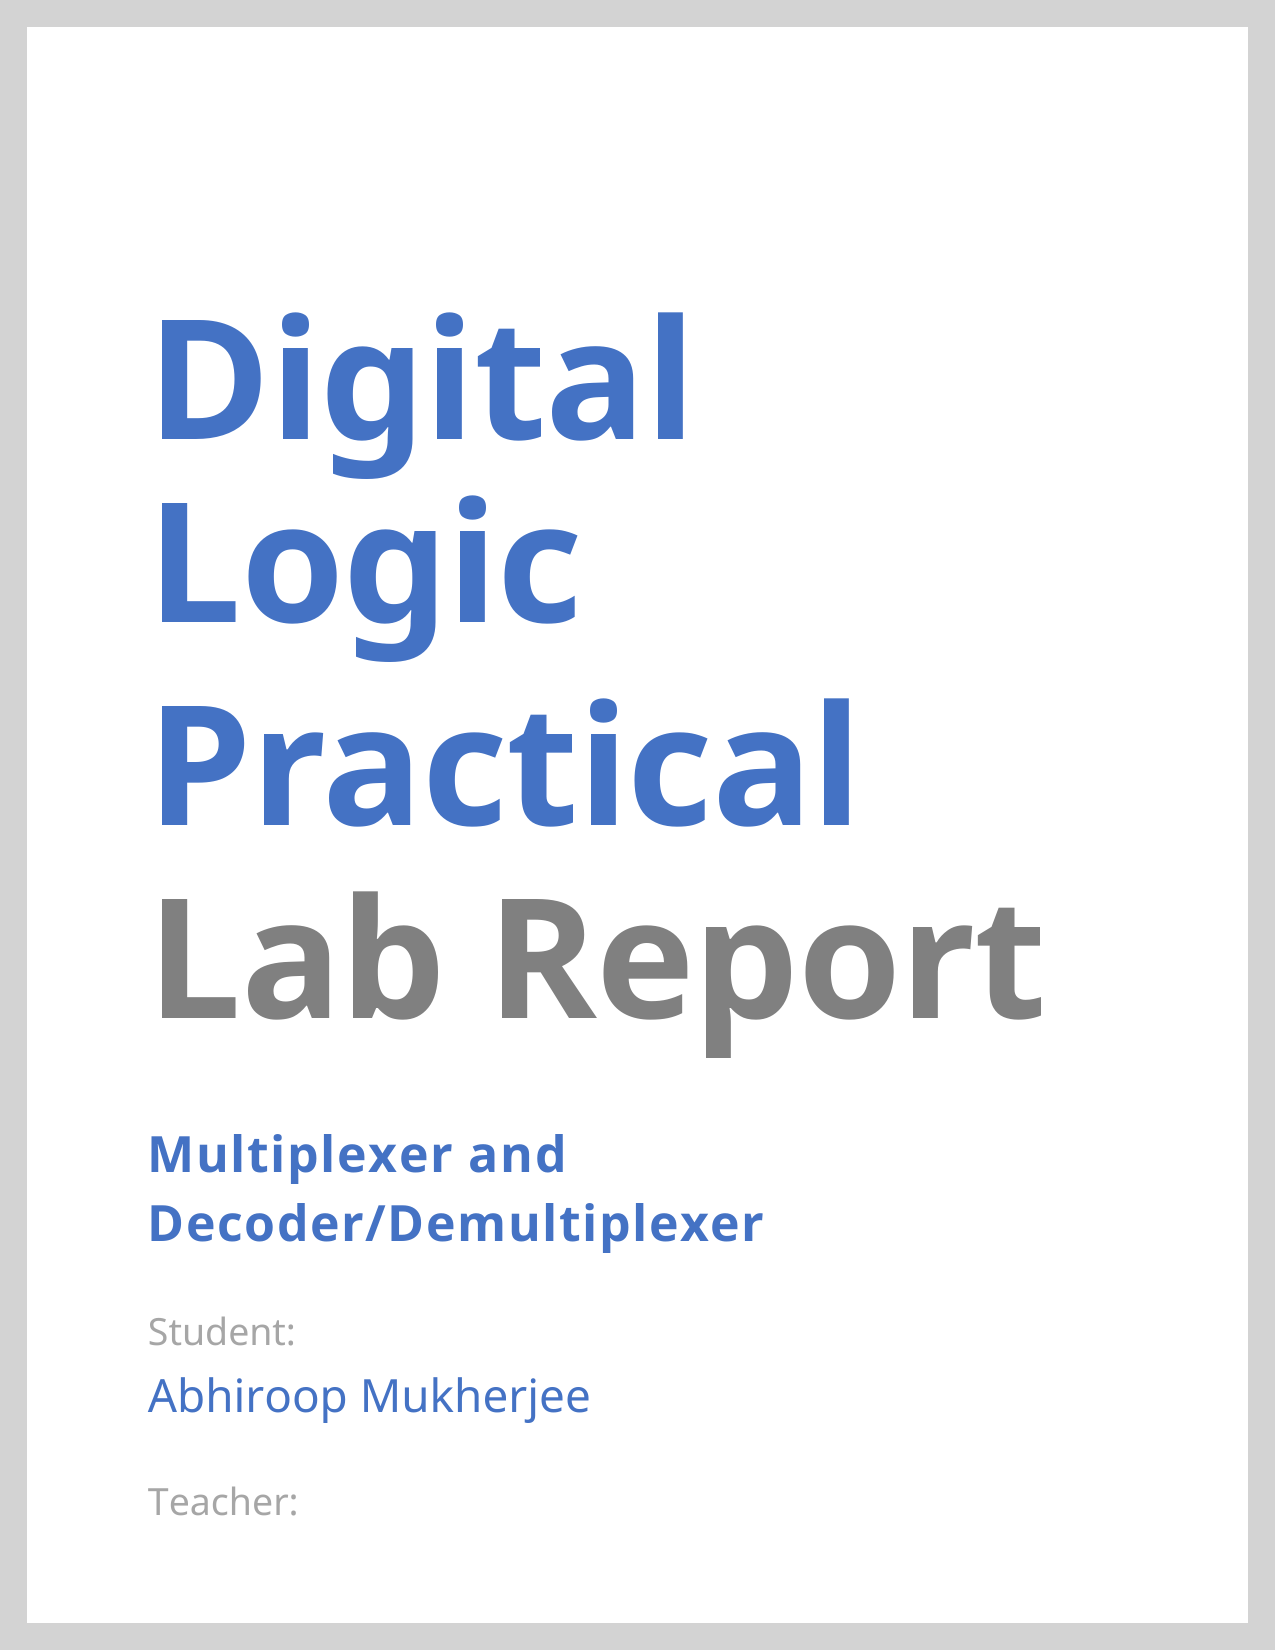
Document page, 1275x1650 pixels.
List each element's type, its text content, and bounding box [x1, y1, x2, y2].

title Digital Logic [148, 285, 1127, 671]
title Lab Report [148, 864, 1127, 1057]
title Practical [148, 671, 1127, 864]
subtitle Multiplexer and Decoder/Demultiplexer [148, 1119, 1127, 1256]
text Abhiroop Mukherjee [148, 1363, 1127, 1425]
